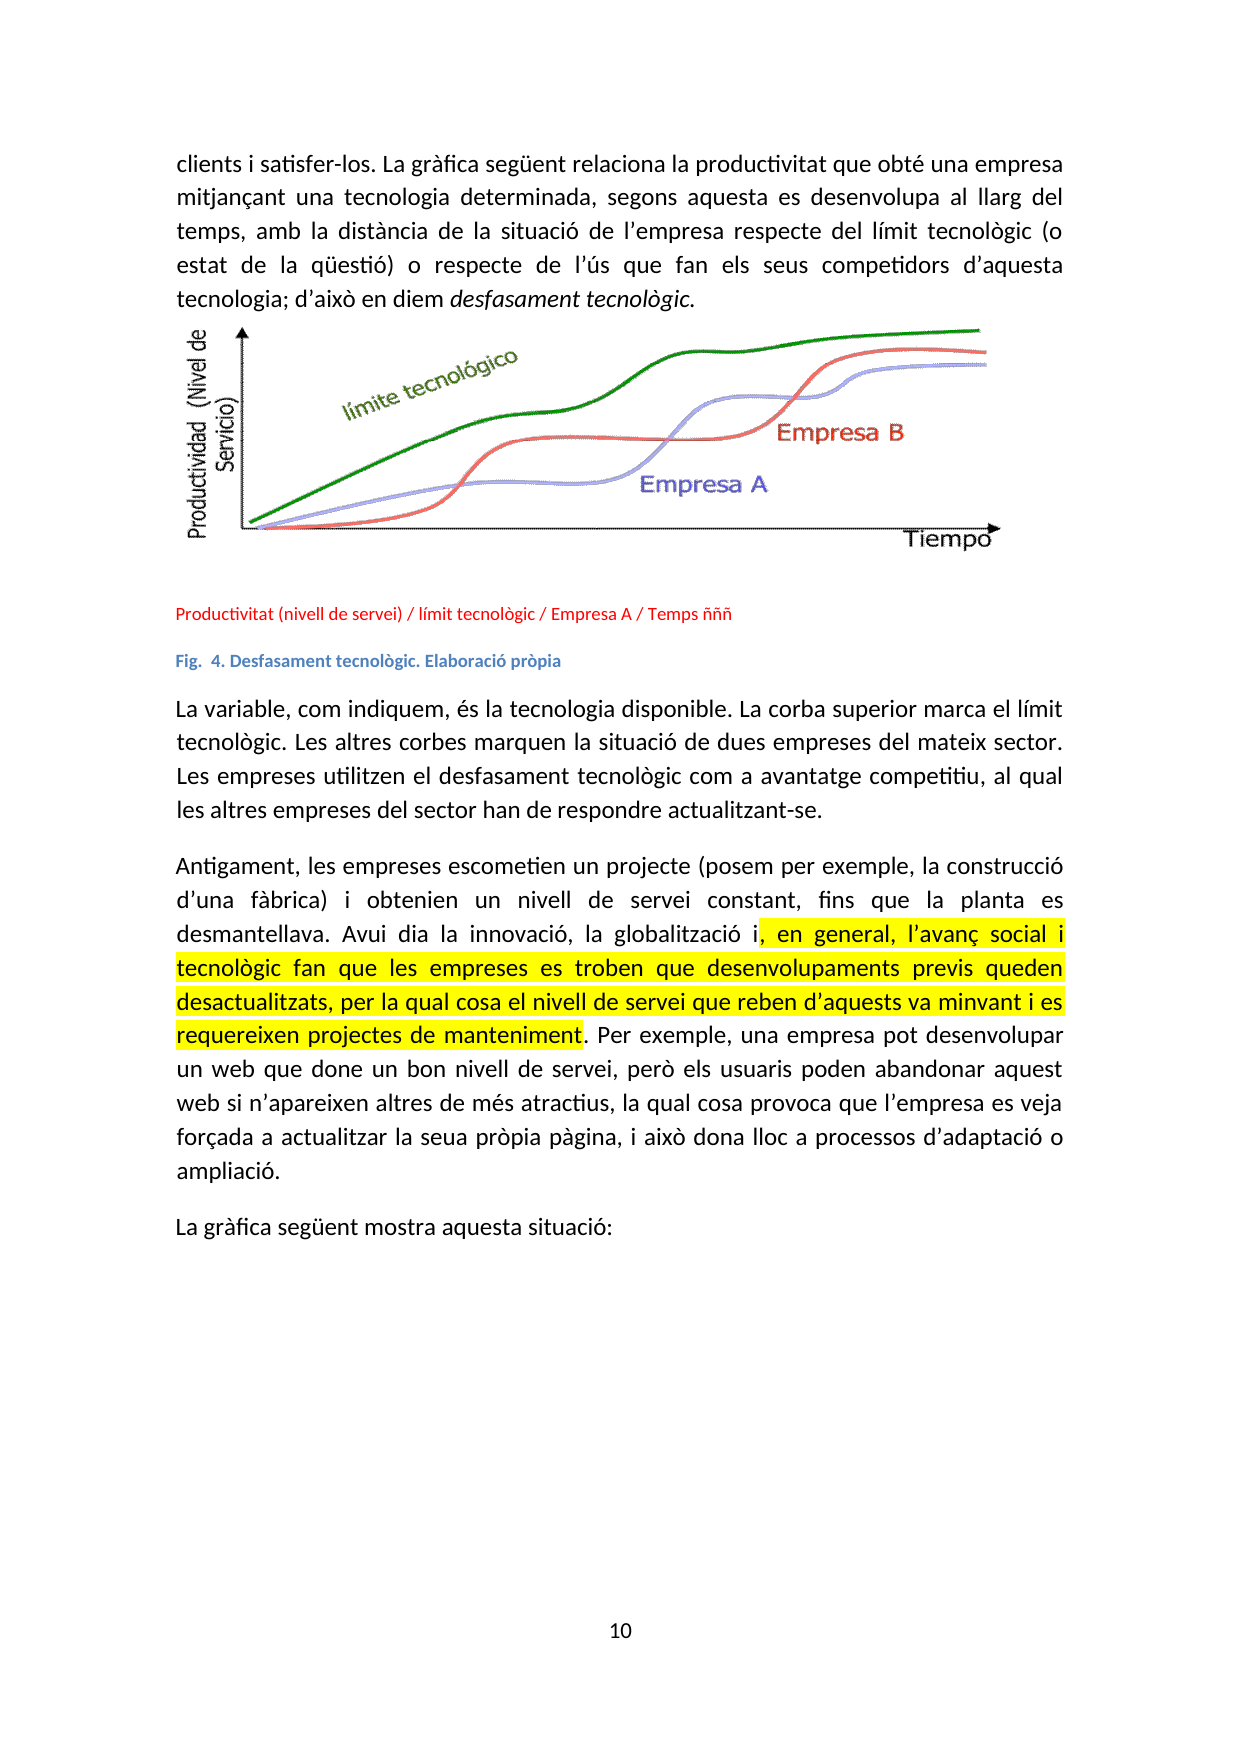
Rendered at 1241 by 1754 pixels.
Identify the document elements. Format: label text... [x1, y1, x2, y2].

text Productivitat (nivell de servei) / límit tecnològic / Empresa A / Temps ñññ [175, 602, 1065, 625]
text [175, 148, 1065, 314]
text La gràfica següent mostra aquesta situació: [175, 1211, 1065, 1242]
picture [185, 325, 1007, 554]
text La variable, com indiquem, és la tecnologia disponible. La corba superior marca el límit tecnològic. Les altres corbes marquen la situació de dues empreses del mateix sector. Les empreses utilitzen el desfasament tecnològic com a avantatge competitiu, al qual les altres empreses del sector han de respondre actualitzant-se. [175, 693, 1065, 825]
text Antigament, les empreses escometien un projecte (posem per exemple, la construcció d’una fàbrica) i obtenien un nivell de servei constant, fins que la planta es desmantellava. Avui dia la innovació, la globalització i, en general, l’avanç social i tecnològic fan que les empreses es troben que desenvolupaments previs queden desactualitzats, per la qual cosa el nivell de servei que reben d’aquests va minvant i es requereixen projectes de manteniment. Per exemple, una empresa pot desenvolupar un web que done un bon nivell de servei, però els usuaris poden abandonar aquest web si n’apareixen altres de més atractius, la qual cosa provoca que l’empresa es veja forçada a actualitzar la seua pròpia pàgina, i això dona lloc a processos d’adaptació o ampliació. [175, 850, 1065, 1186]
subtitle Fig. 4. Desfasament tecnològic. Elaboració pròpia [175, 649, 1064, 672]
